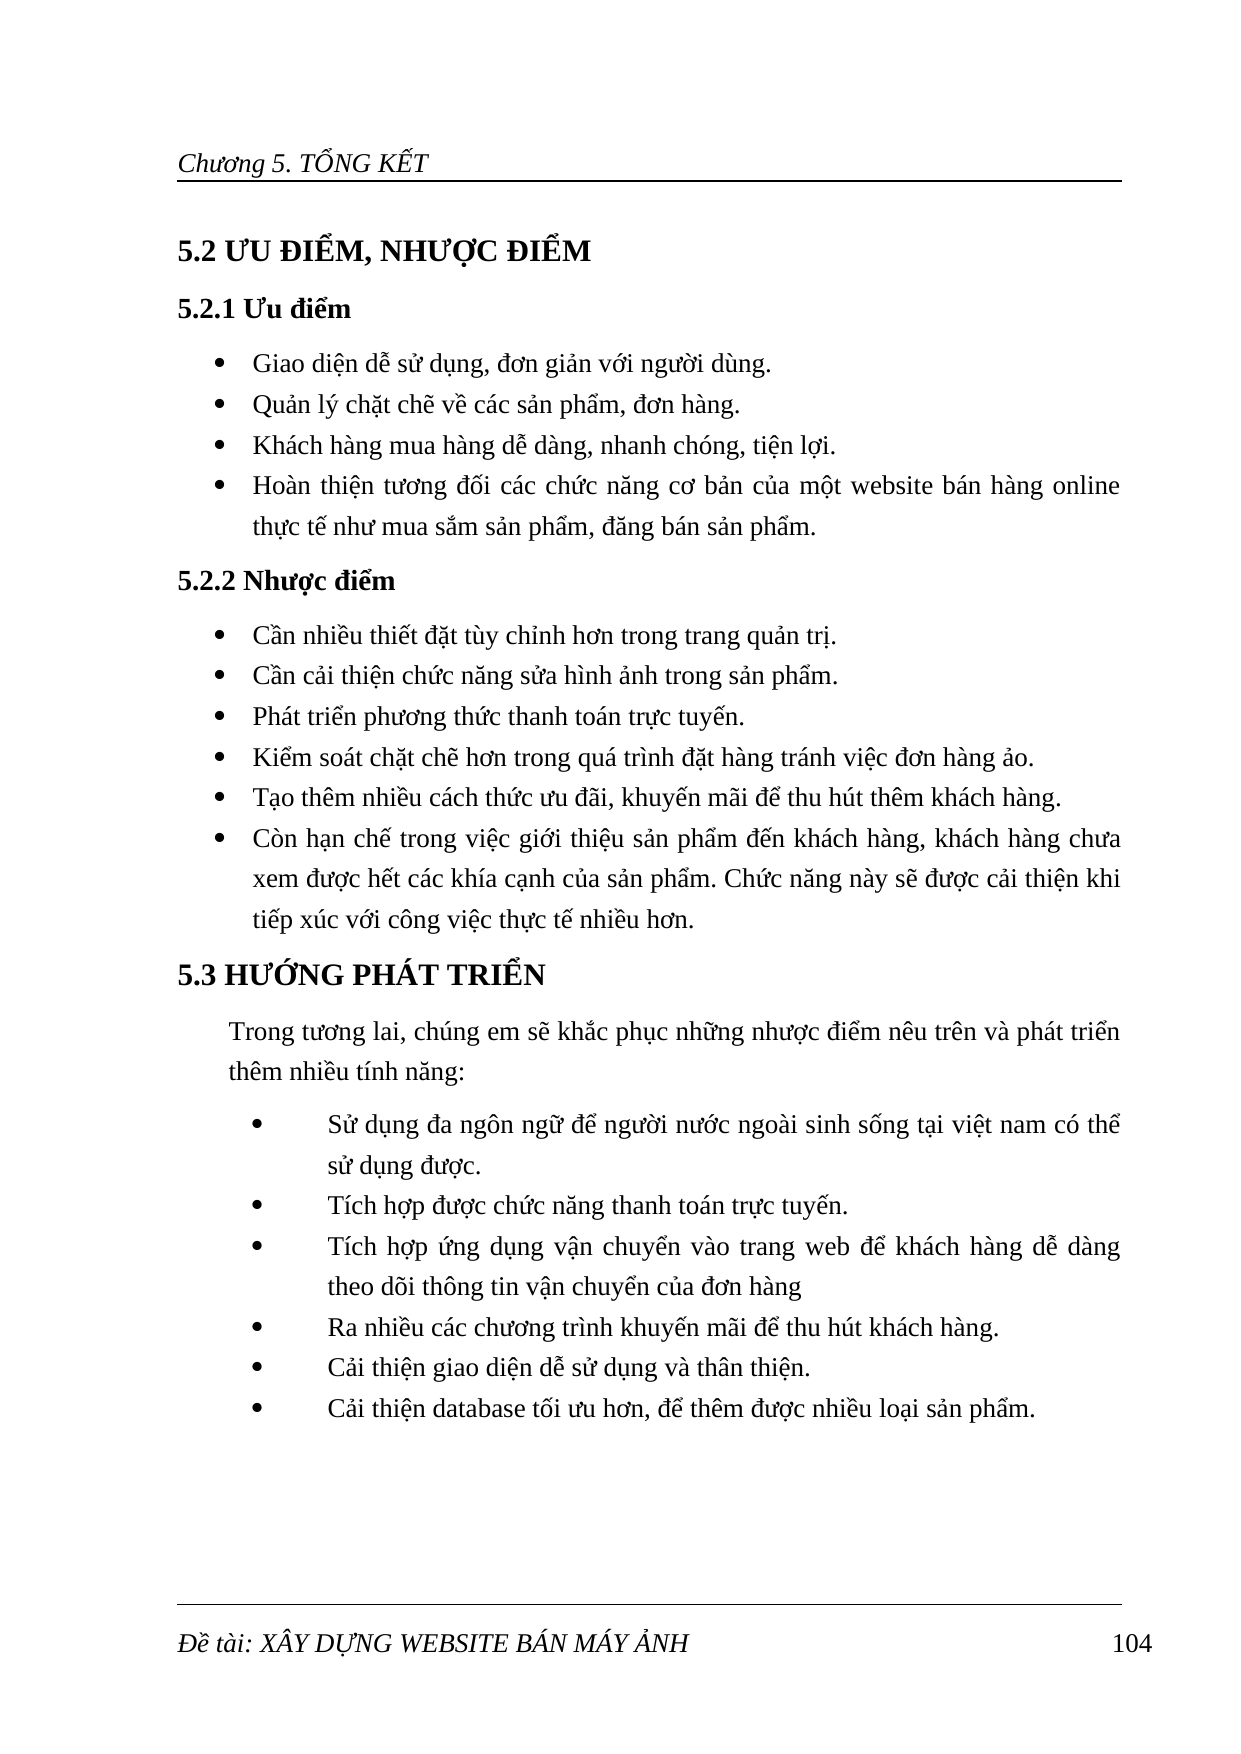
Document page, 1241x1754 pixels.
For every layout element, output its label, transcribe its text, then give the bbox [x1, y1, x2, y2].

text Trong tương lai, chúng em sẽ khắc phục những nhược điểm nêu trên và phát triển thêm nhiều tính năng: [228, 1015, 1122, 1087]
list Ra nhiều các chương trình khuyến mãi để thu hút khách hàng. [252, 1311, 1122, 1342]
list Giao diện dễ sử dụng, đơn giản với người dùng. [215, 347, 1122, 379]
list Phát triển phương thức thanh toán trực tuyến. [215, 700, 1122, 731]
list Tạo thêm nhiều cách thức ưu đãi, khuyến mãi để thu hút thêm khách hàng. [215, 781, 1122, 813]
list Còn hạn chế trong việc giới thiệu sản phẩm đến khách hàng, khách hàng chưa xem được hết các khía cạnh của sản phẩm. Chức năng này sẽ được cải thiện khi tiếp xúc với công việc thực tế nhiều hơn. [215, 822, 1122, 934]
list Hoàn thiện tương đối các chức năng cơ bản của một website bán hàng online thực tế như mua sắm sản phẩm, đăng bán sản phẩm. [215, 469, 1122, 541]
list Cải thiện giao diện dễ sử dụng và thân thiện. [252, 1351, 1122, 1383]
list Quản lý chặt chẽ về các sản phẩm, đơn hàng. [215, 388, 1122, 419]
list Khách hàng mua hàng dễ dàng, nhanh chóng, tiện lợi. [215, 429, 1122, 460]
text 5.2.1 Ưu điểm [177, 291, 1122, 325]
list Kiểm soát chặt chẽ hơn trong quá trình đặt hàng tránh việc đơn hàng ảo. [215, 741, 1122, 772]
text 5.2 ƯU ĐIỂM, NHƯỢC ĐIỂM [177, 232, 1122, 268]
list Sử dụng đa ngôn ngữ để người nước ngoài sinh sống tại việt nam có thể sử dụng được. [252, 1108, 1122, 1180]
list Cần cải thiện chức năng sửa hình ảnh trong sản phẩm. [215, 659, 1122, 691]
text 5.2.2 Nhược điểm [177, 563, 1122, 596]
list Cải thiện database tối ưu hơn, để thêm được nhiều loại sản phẩm. [252, 1392, 1122, 1423]
list Tích hợp được chức năng thanh toán trực tuyến. [252, 1189, 1122, 1221]
text 5.3 HƯỚNG PHÁT TRIỂN [177, 956, 1122, 992]
list Tích hợp ứng dụng vận chuyển vào trang web để khách hàng dễ dàng theo dõi thông tin vận chuyển của đơn hàng [252, 1230, 1122, 1302]
list Cần nhiều thiết đặt tùy chỉnh hơn trong trang quản trị. [215, 619, 1122, 650]
